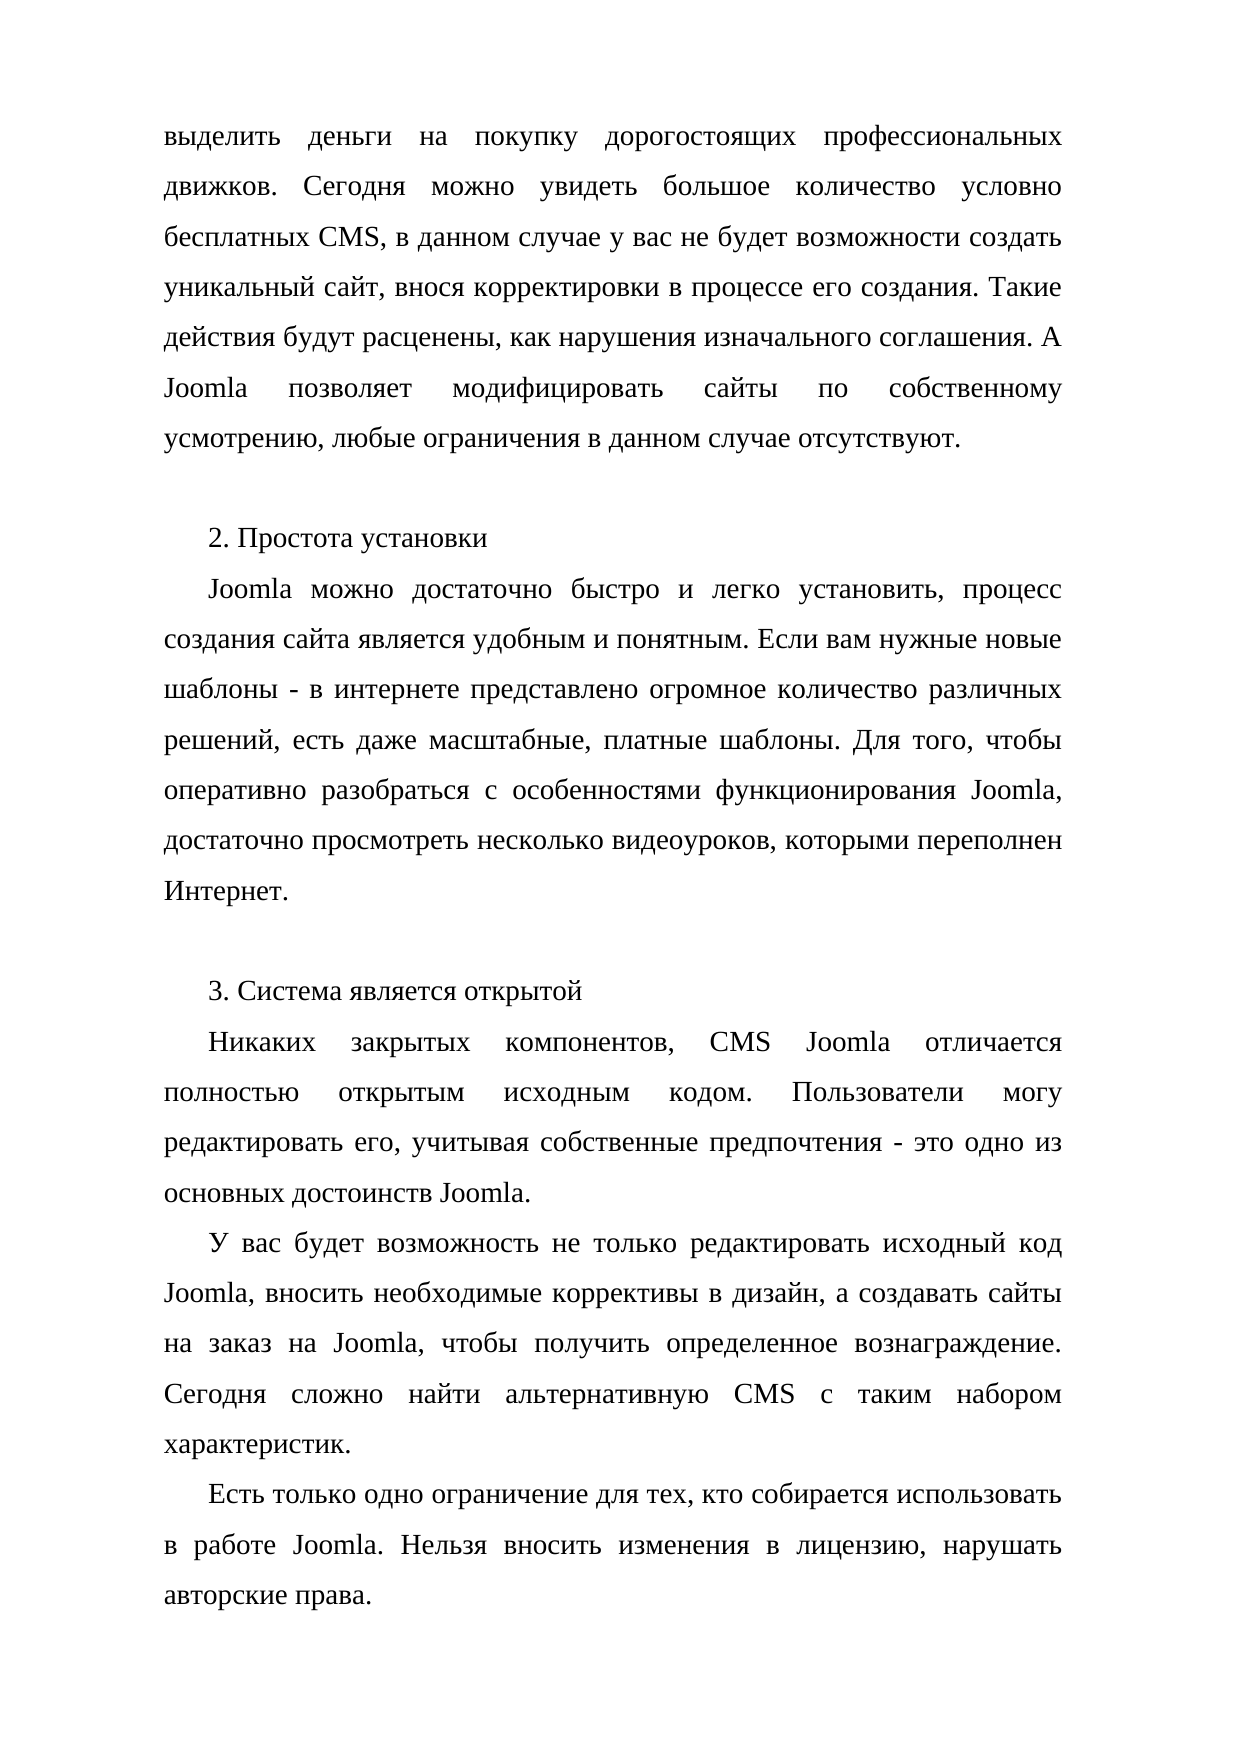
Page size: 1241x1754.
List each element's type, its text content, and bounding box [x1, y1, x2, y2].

text У вас будет возможность не только редактировать исходный код Joomla, вносить необходимые коррективы в дизайн, а создавать сайты на заказ на Joomla, чтобы получить определенное вознаграждение. Сегодня сложно найти альтернативную CMS с таким набором характеристик. [163, 1225, 1063, 1460]
text 2. Простота установки [163, 521, 1063, 554]
text Joomla можно достаточно быстро и легко установить, процесс создания сайта является удобным и понятным. Если вам нужные новые шаблоны - в интернете представлено огромное количество различных решений, есть даже масштабные, платные шаблоны. Для того, чтобы оперативно разобраться с особенностями функционирования Joomla, достаточно просмотреть несколько видеоуроков, которыми переполнен Интернет. [163, 571, 1063, 906]
text 3. Система является открытой [163, 973, 1063, 1007]
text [163, 118, 1063, 453]
text Никаких закрытых компонентов, CMS Joomla отличается полностью открытым исходным кодом. Пользователи могу редактировать его, учитывая собственные предпочтения - это одно из основных достоинств Joomla. [163, 1024, 1063, 1208]
text Есть только одно ограничение для тех, кто собирается использовать в работе Joomla. Нельзя вносить изменения в лицензию, нарушать авторские права. [163, 1477, 1063, 1611]
